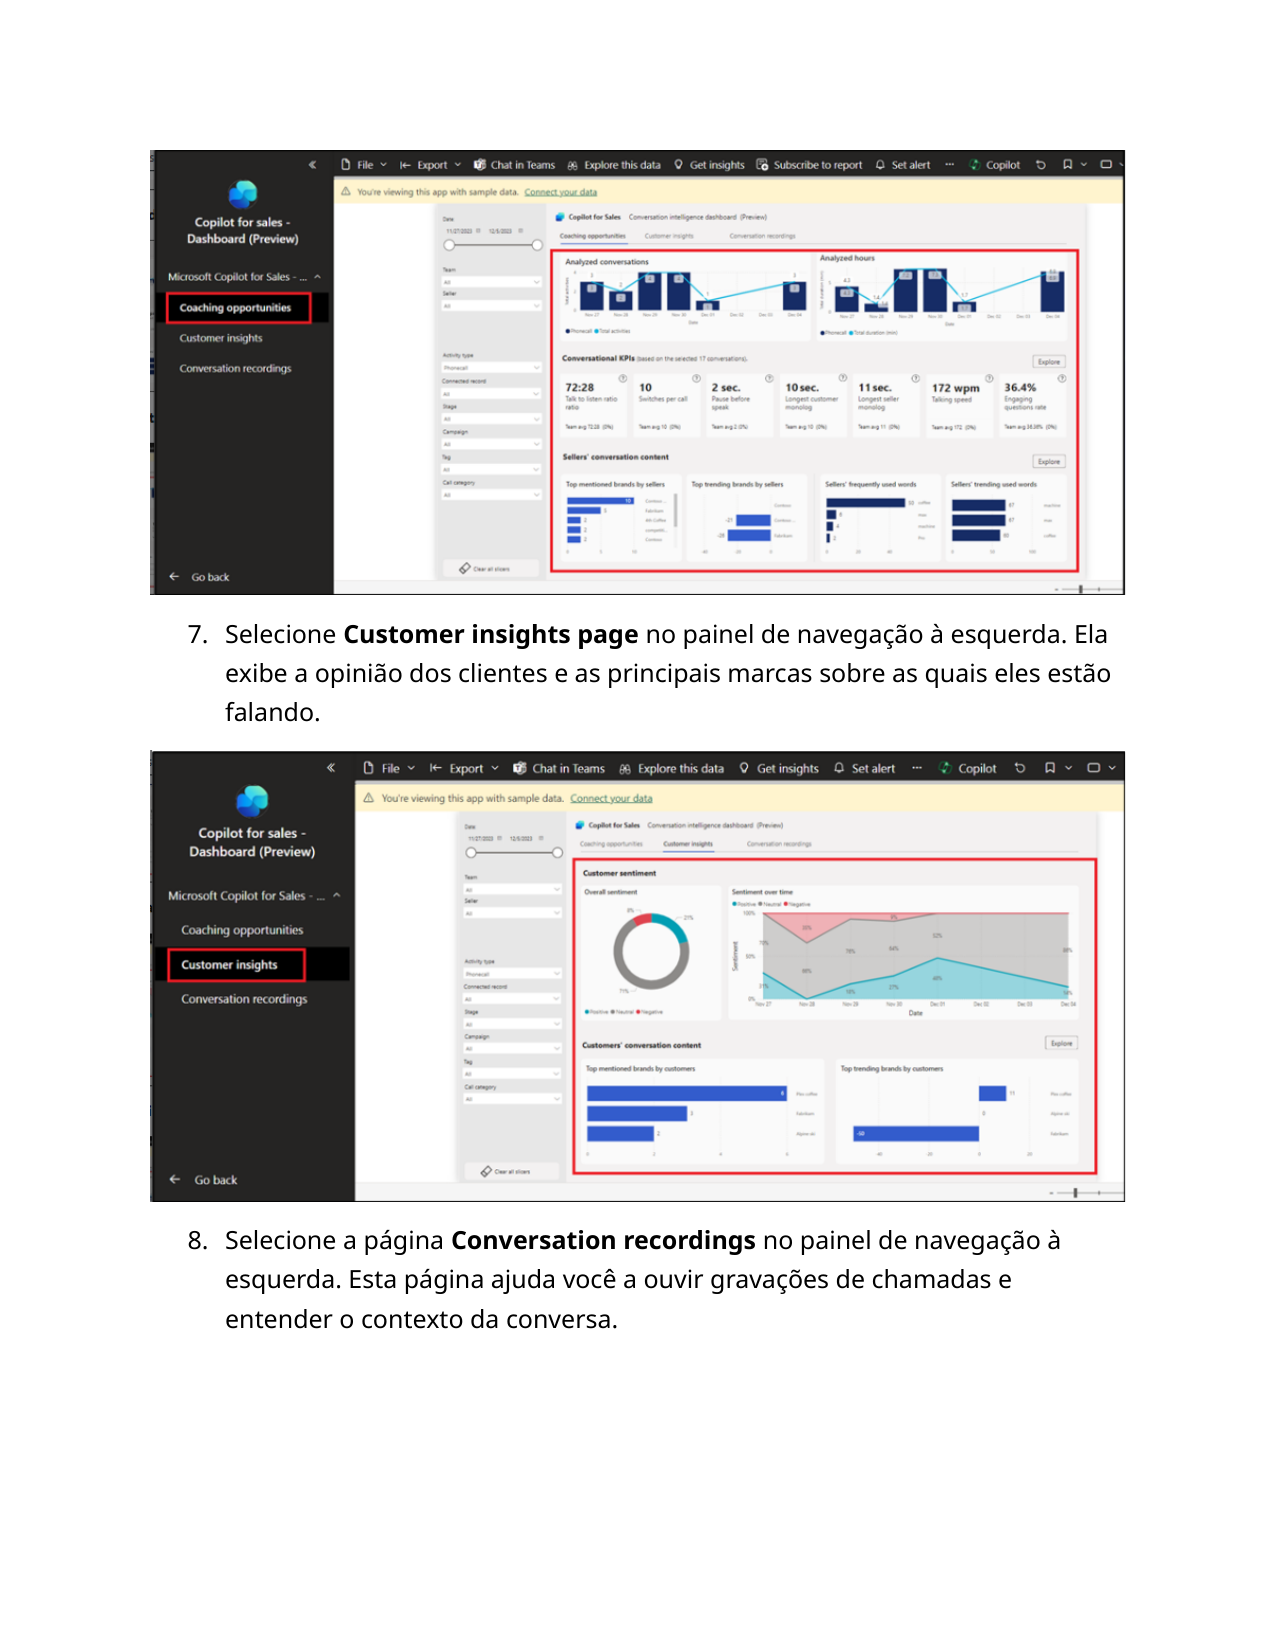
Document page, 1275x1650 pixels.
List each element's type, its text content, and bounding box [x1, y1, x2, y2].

list Selecione a página Conversation recordings no painel de navegação à esquerda. Esta página ajuda você a ouvir gravações de chamadas e entender o contexto da conversa. [187, 1223, 1125, 1335]
picture [150, 750, 1125, 1202]
picture [150, 150, 1125, 595]
list Selecione Customer insights page no painel de navegação à esquerda. Ela exibe a opinião dos clientes e as principais marcas sobre as quais eles estão falando. [187, 617, 1125, 729]
